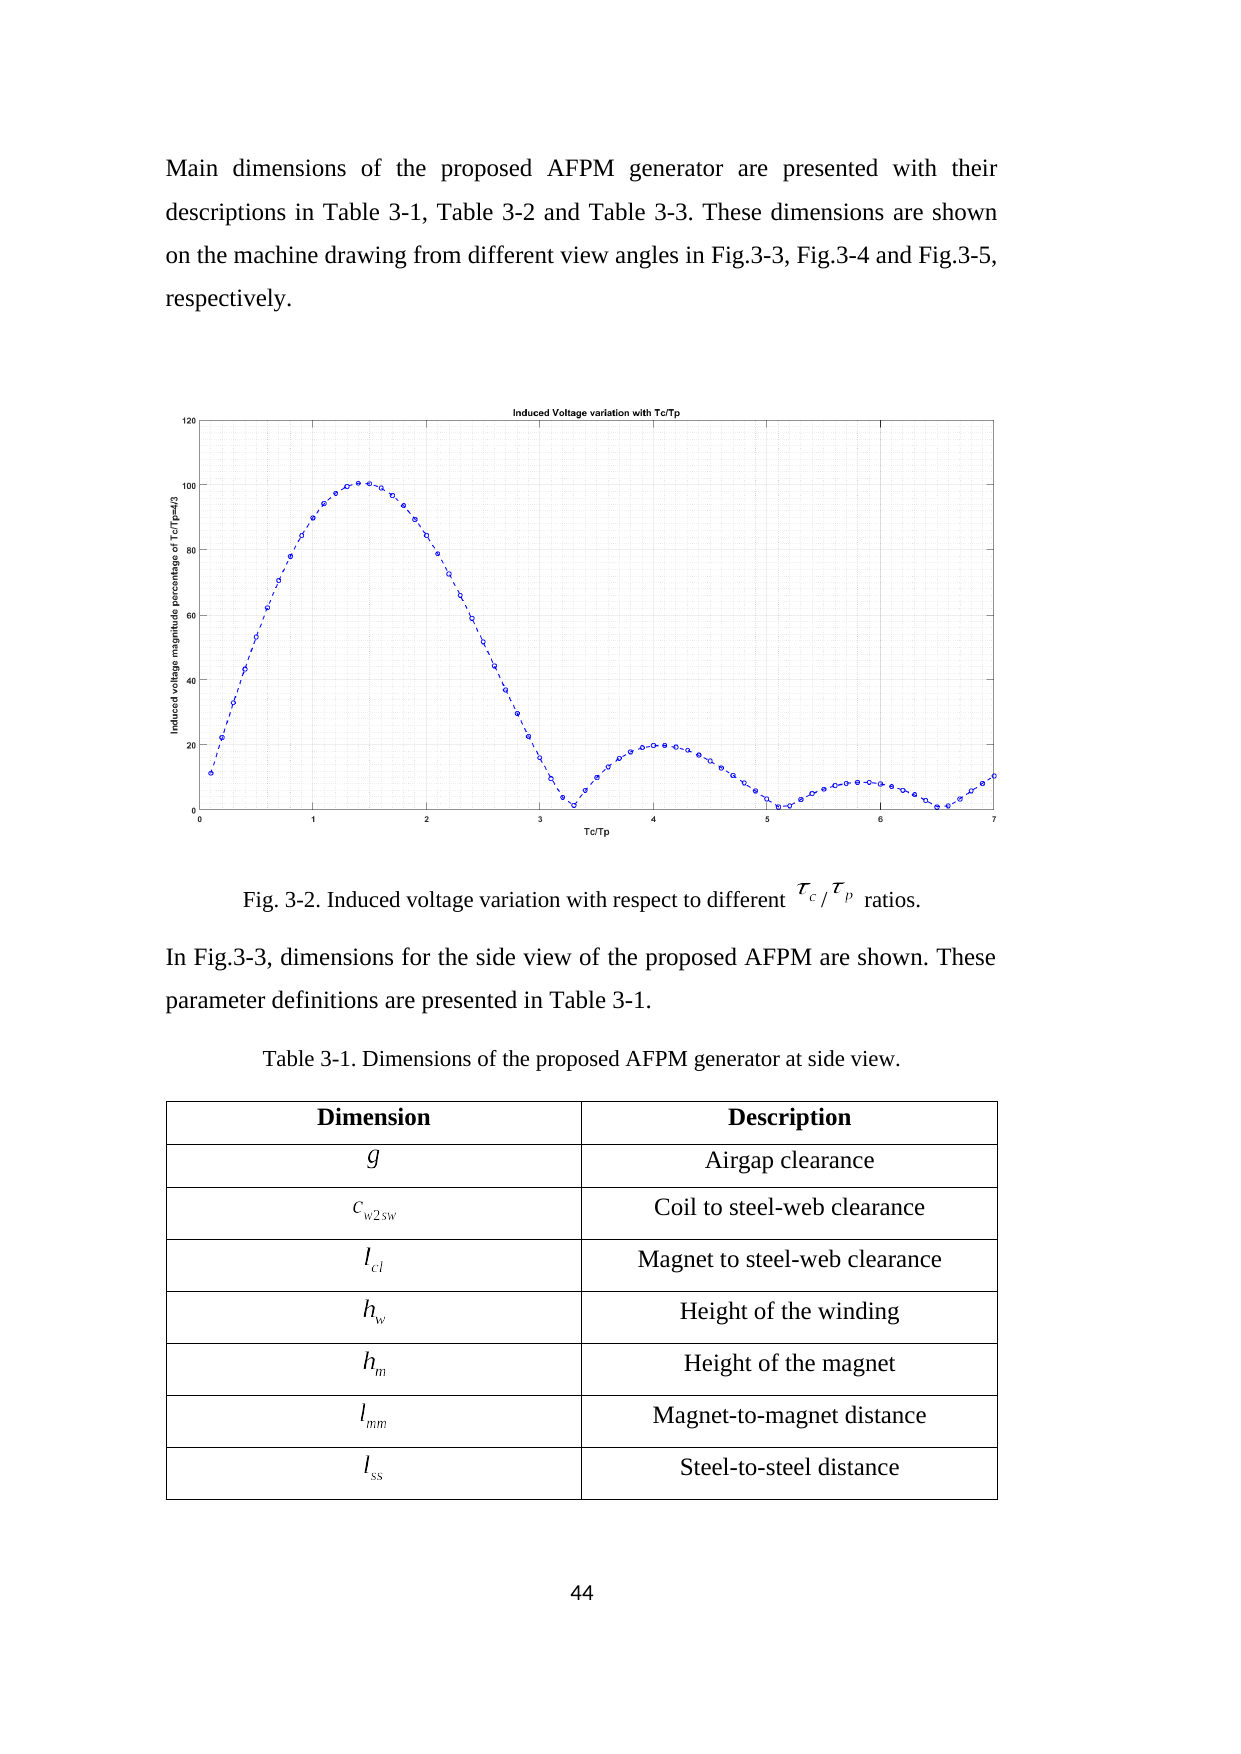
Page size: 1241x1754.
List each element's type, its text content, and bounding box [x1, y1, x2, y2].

table_cell [167, 1145, 581, 1187]
table_cell [167, 1292, 581, 1343]
table_cell Airgap clearance [582, 1145, 997, 1187]
table_cell [167, 1396, 581, 1447]
table_cell Magnet-to-magnet distance [582, 1396, 997, 1447]
table_cell Height of the magnet [582, 1344, 997, 1395]
table_cell Steel-to-steel distance [582, 1448, 997, 1499]
text Table 3-1. Dimensions of the proposed AFPM generator at side view. [165, 1045, 998, 1071]
table_cell Height of the winding [582, 1292, 997, 1343]
text In Fig.3-3, dimensions for the side view of the proposed AFPM are shown. These parameter definitions are presented in Table 3-1. [165, 942, 998, 1014]
text Fig. 3-2. Induced voltage variation with respect to different / ratios. [165, 869, 998, 912]
text Main dimensions of the proposed AFPM generator are presented with their descriptions in Table 3-1, Table 3-2 and Table 3-3. These dimensions are shown on the machine drawing from different view angles in Fig.3-3, Fig.3-4 and Fig.3-5, respectively. [165, 153, 998, 312]
table_cell Coil to steel-web clearance [582, 1188, 997, 1239]
table_cell [167, 1448, 581, 1499]
table_cell [167, 1240, 581, 1291]
table_cell [167, 1344, 581, 1395]
table_cell [167, 1188, 581, 1239]
table_header Description [582, 1102, 997, 1144]
picture [165, 402, 998, 839]
table_cell Magnet to steel-web clearance [582, 1240, 997, 1291]
table_header Dimension [167, 1102, 581, 1144]
